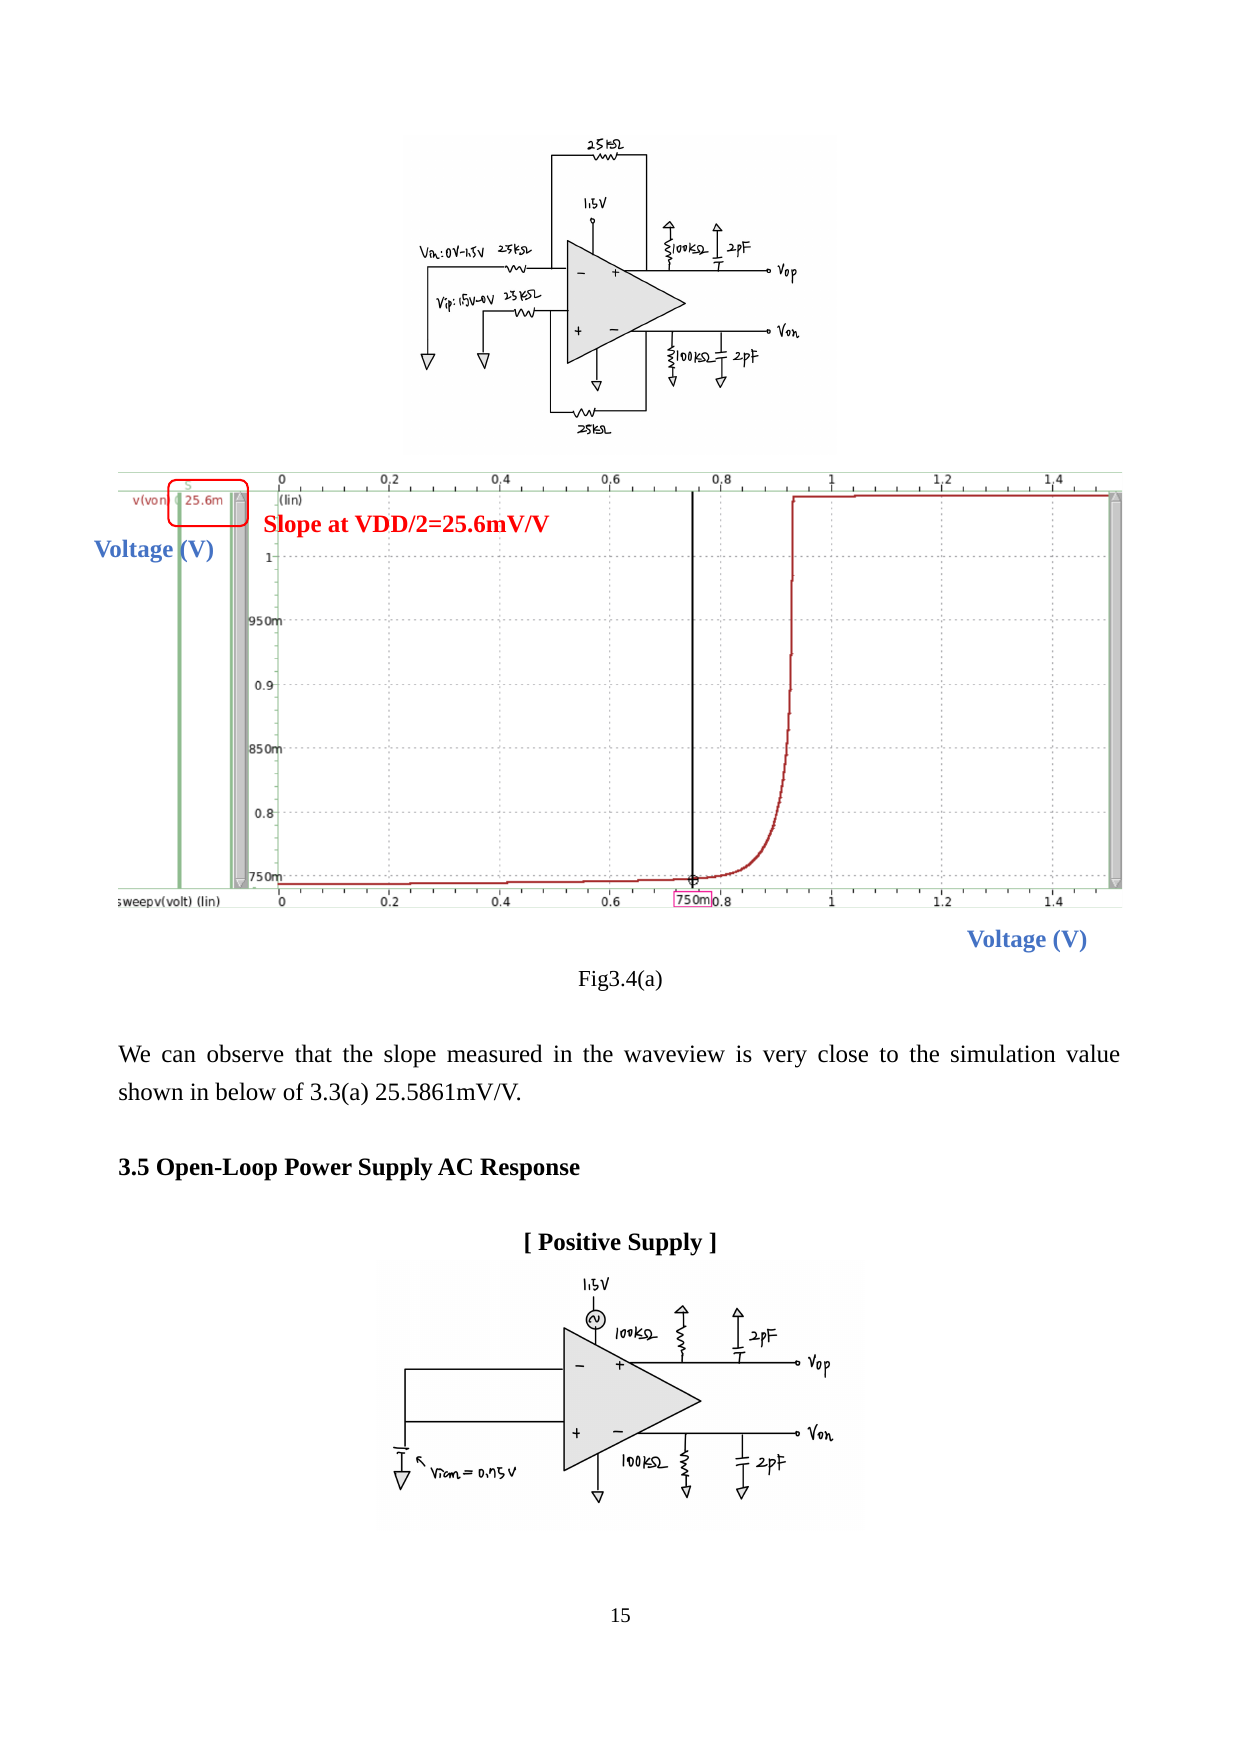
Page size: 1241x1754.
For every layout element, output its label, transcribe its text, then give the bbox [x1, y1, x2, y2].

text We can observe that the slope measured in the waveview is very close to the simulation value shown in below of 3.3(a) 25.5861mV/V. [118, 1035, 1122, 1110]
text [ Positive Supply ] [118, 1222, 1122, 1260]
picture [118, 472, 1123, 908]
picture [403, 135, 837, 455]
text 3.5 Open-Loop Power Supply AC Response [118, 1147, 1122, 1185]
picture [375, 1260, 865, 1531]
text Fig3.4(a) [118, 960, 1122, 997]
